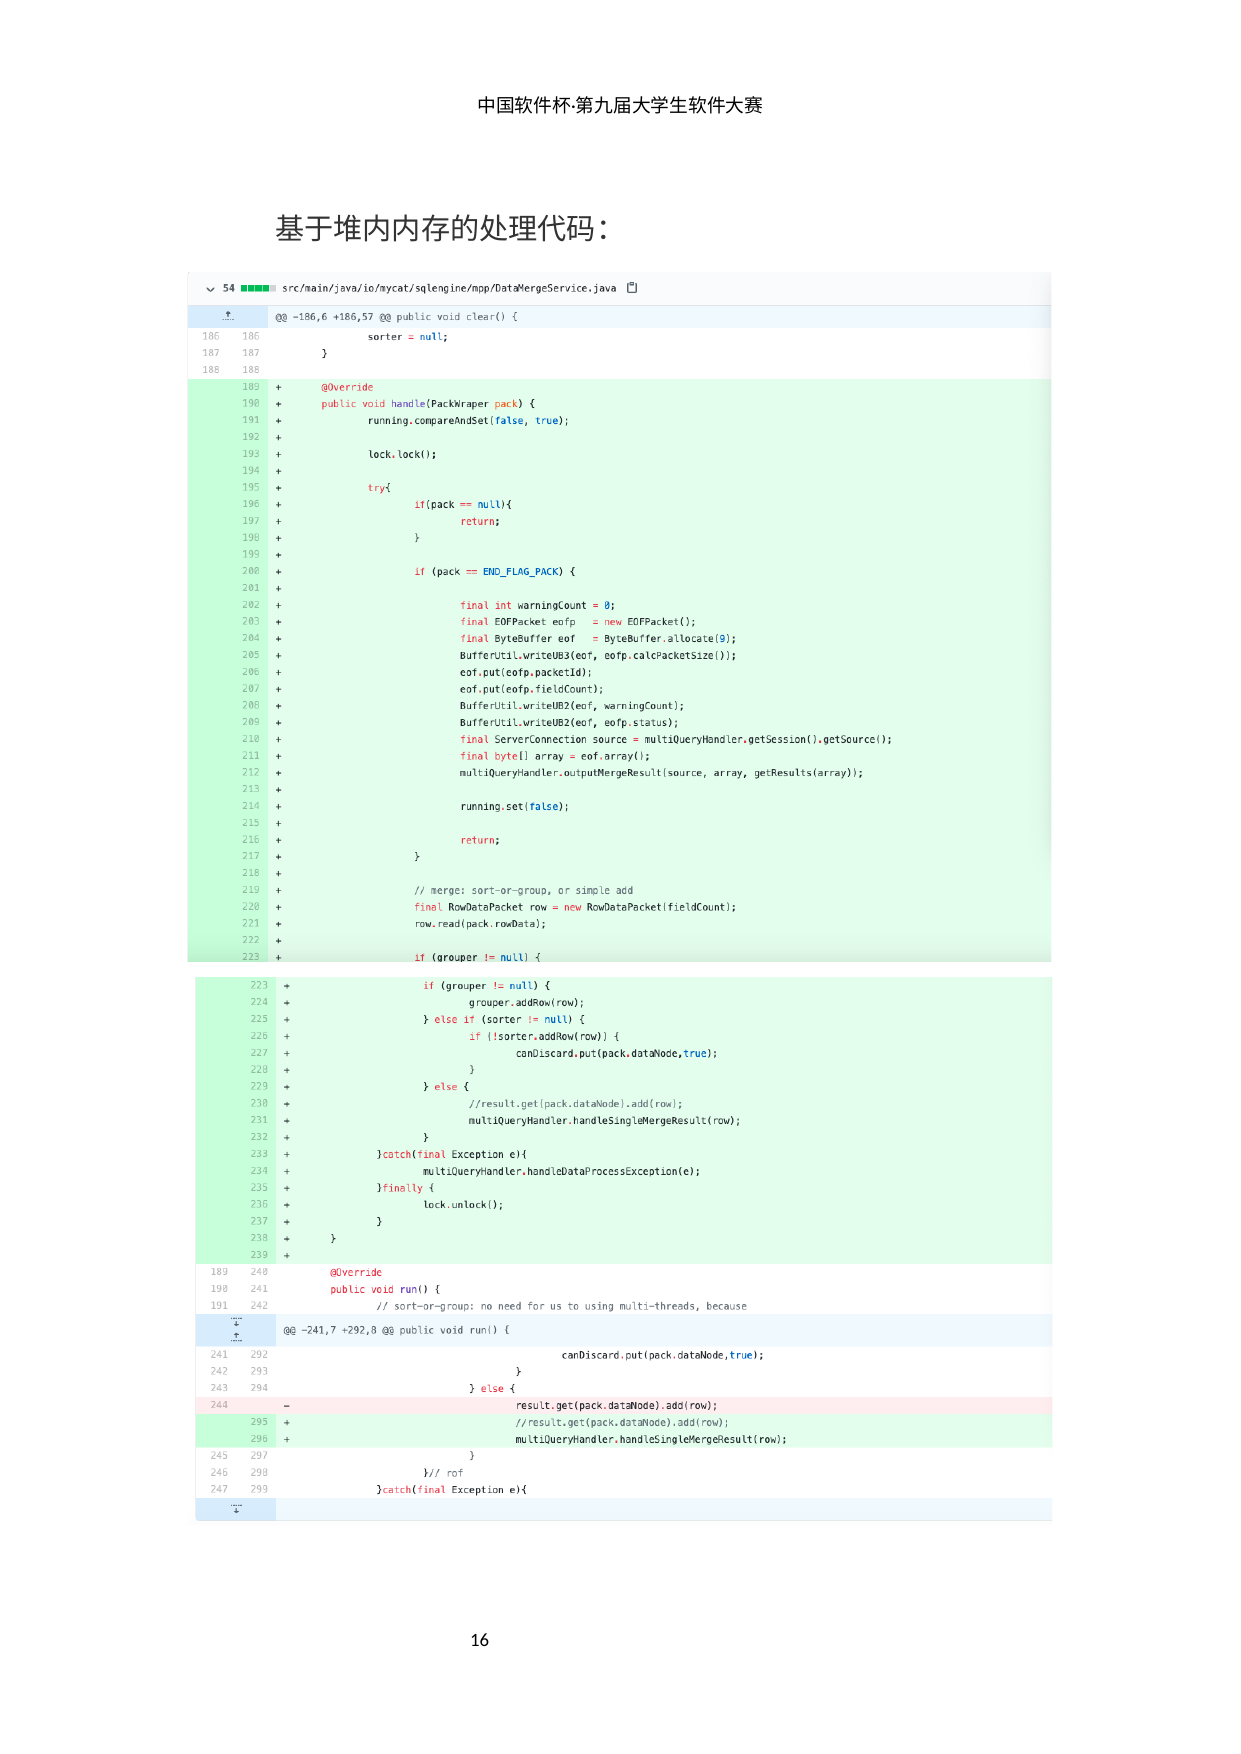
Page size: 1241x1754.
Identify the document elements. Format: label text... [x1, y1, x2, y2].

picture [187, 272, 1052, 962]
picture [187, 977, 1053, 1525]
text 基于堆内内存的处理代码： [187, 194, 1053, 259]
